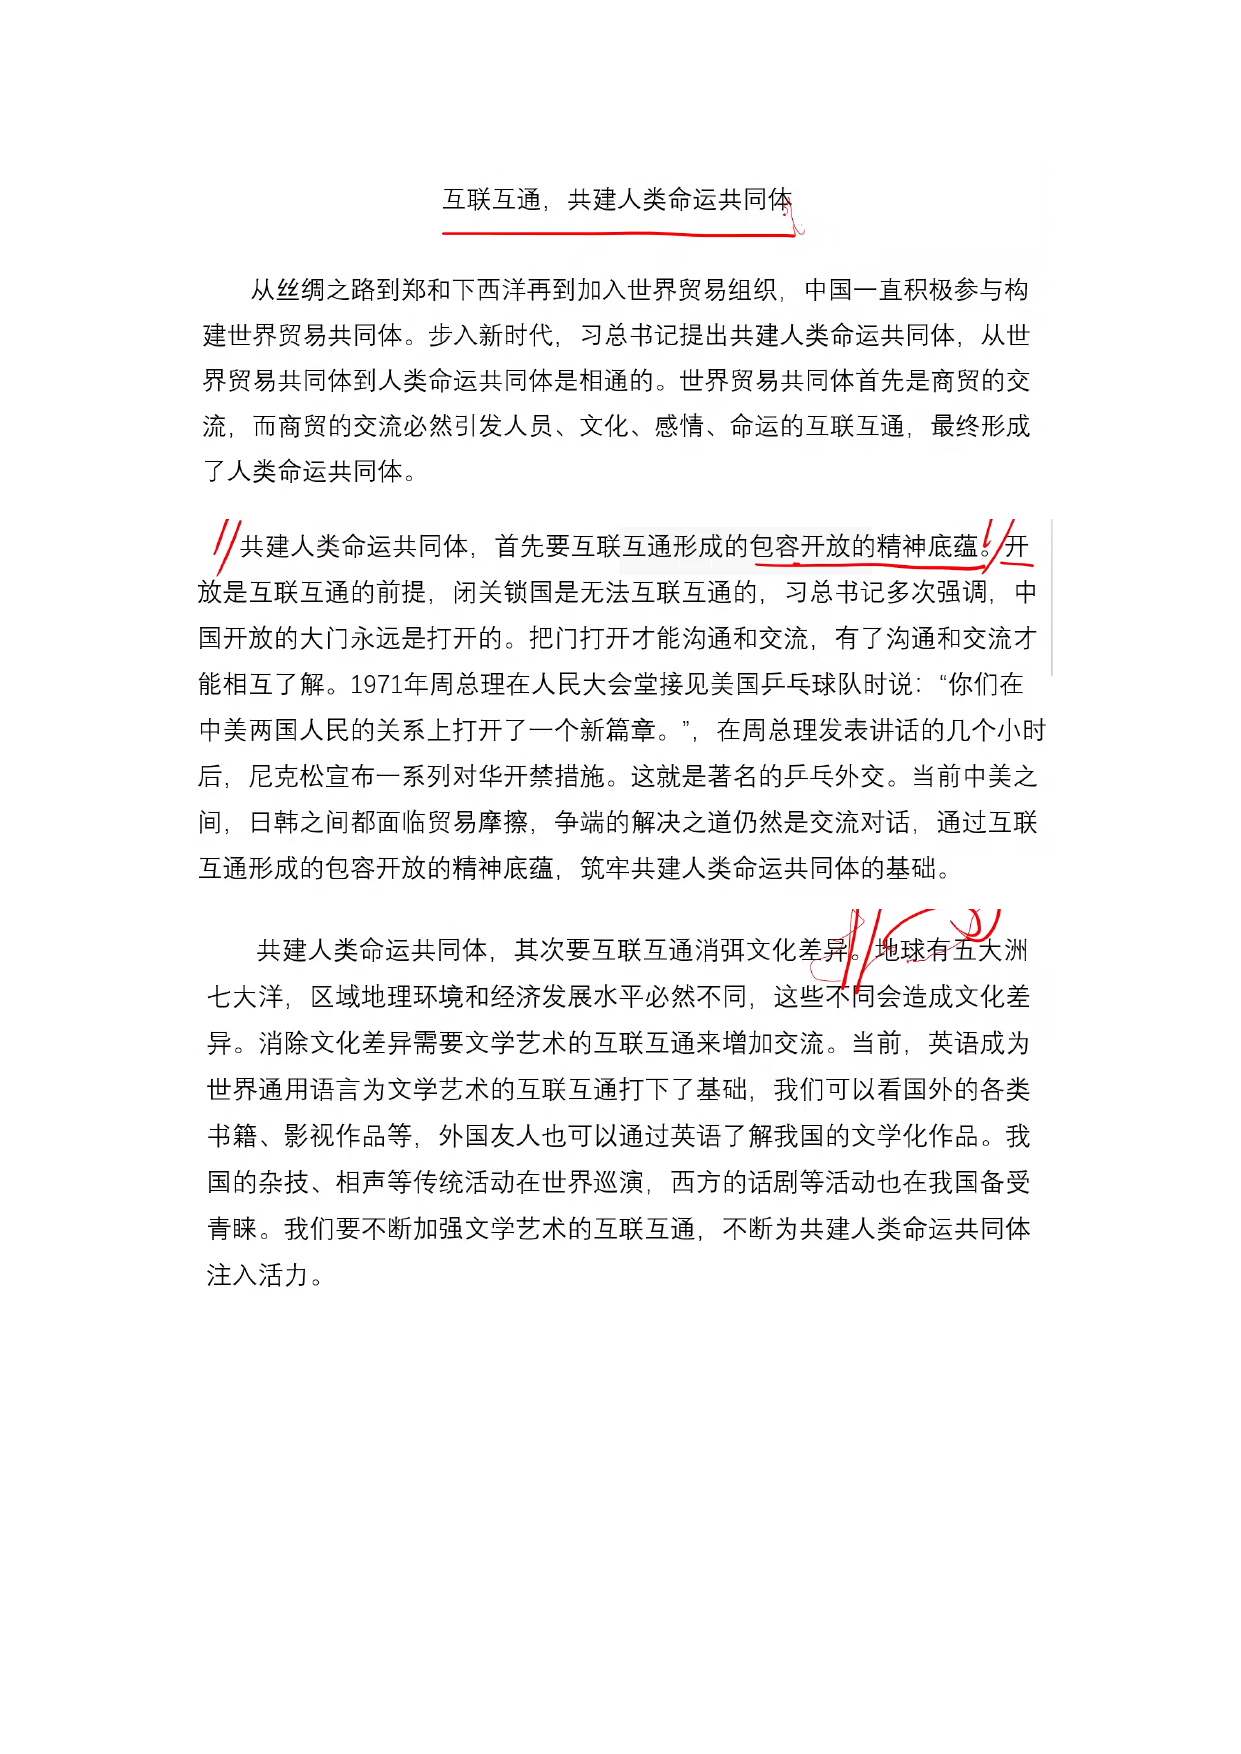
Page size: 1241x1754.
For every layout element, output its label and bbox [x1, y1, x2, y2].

picture [187, 909, 1053, 1300]
picture [187, 519, 1053, 901]
picture [187, 162, 1053, 496]
